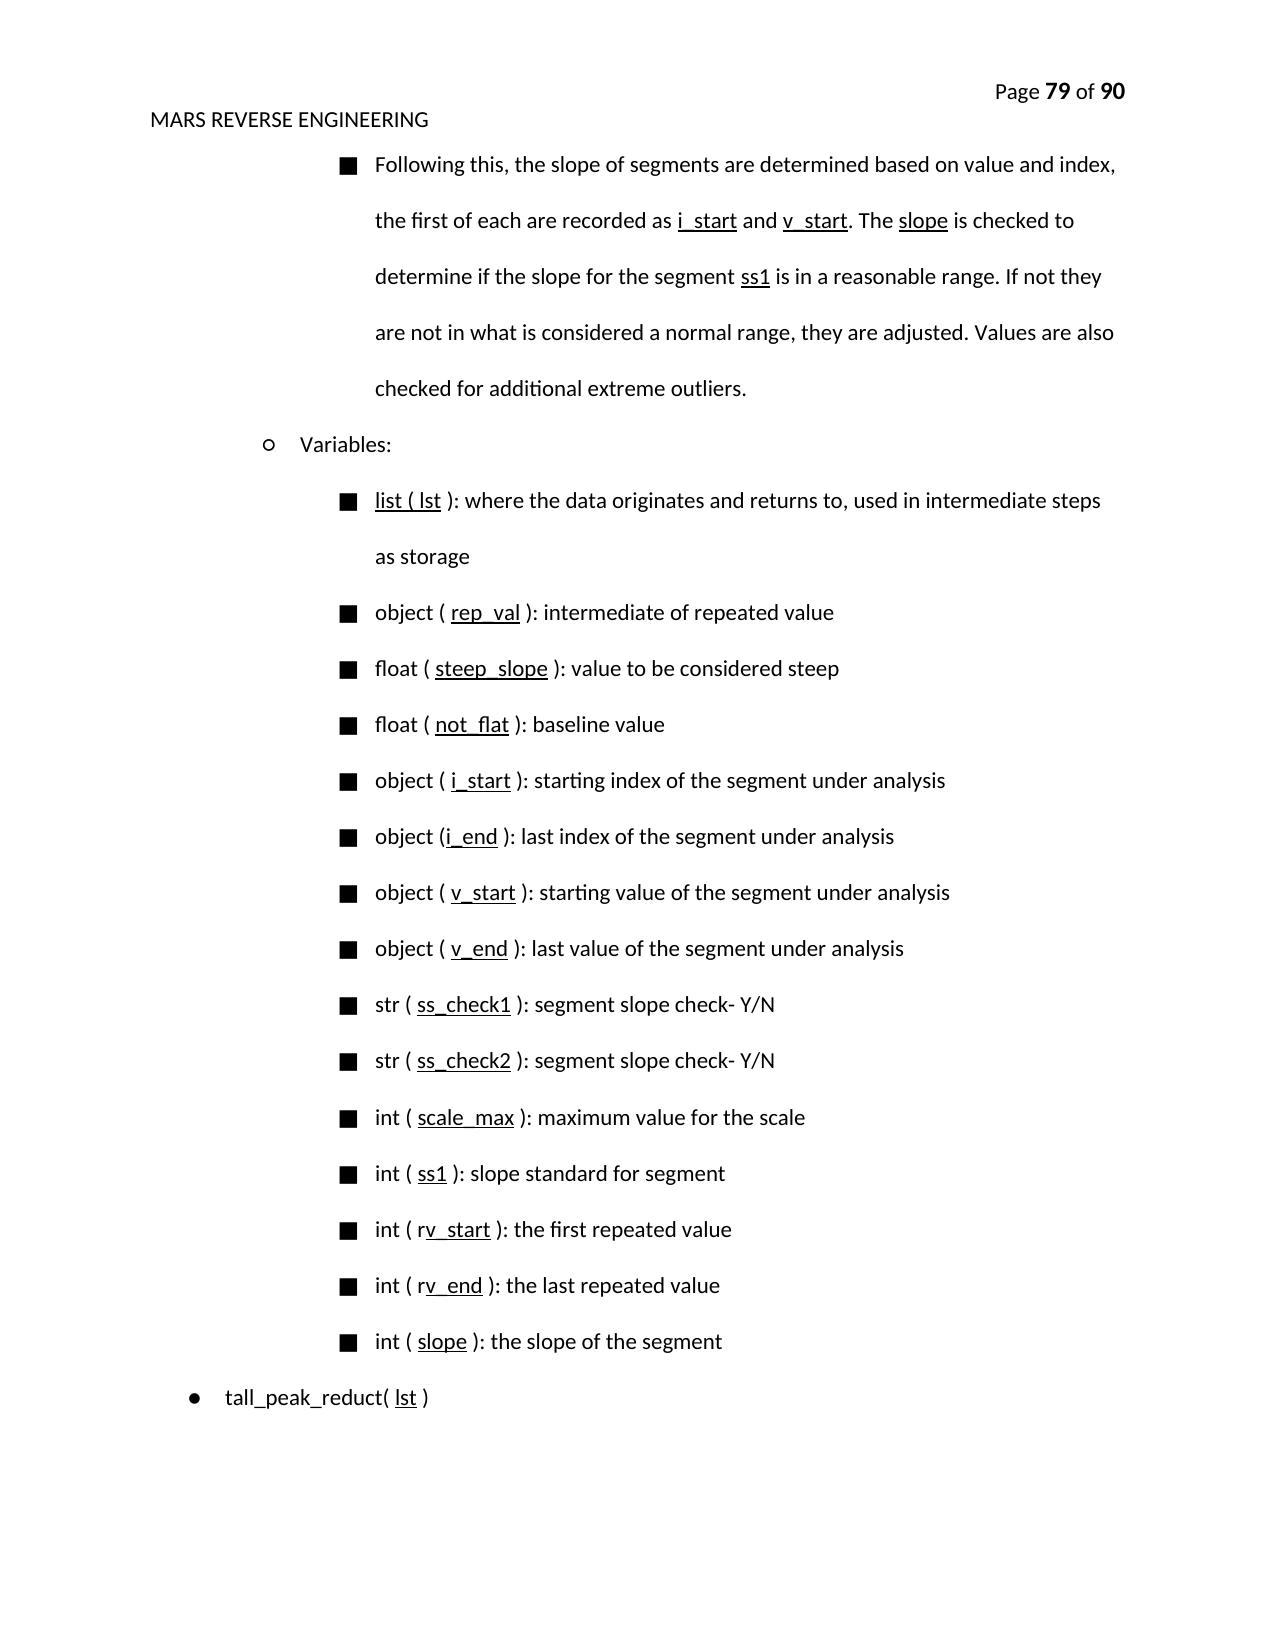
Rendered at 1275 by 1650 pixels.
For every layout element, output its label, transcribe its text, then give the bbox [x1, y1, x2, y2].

list int ( rv_start ): the first repeated value [337, 1215, 1125, 1243]
list int ( slope ): the slope of the segment [337, 1327, 1125, 1355]
list float ( not_flat ): baseline value [337, 710, 1125, 738]
list object ( rep_val ): intermediate of repeated value [337, 598, 1125, 626]
list float ( steep_slope ): value to be considered steep [337, 654, 1125, 682]
list Following this, the slope of segments are determined based on value and index, the first of each are recorded as i_start and v_start. The slope is checked to determine if the slope for the segment ss1 is in a reasonable range. If not they are not in what is considered a normal range, they are adjusted. Values are also checked for additional extreme outliers. [337, 150, 1125, 402]
list str ( ss_check2 ): segment slope check- Y/N [337, 1047, 1125, 1075]
list int ( rv_end ): the last repeated value [337, 1271, 1125, 1299]
list list ( lst ): where the data originates and returns to, used in intermediate steps as storage [337, 486, 1125, 570]
list int ( scale_max ): maximum value for the scale [337, 1103, 1125, 1131]
list str ( ss_check1 ): segment slope check- Y/N [337, 991, 1125, 1019]
list Variables: [262, 430, 1125, 458]
list object (i_end ): last index of the segment under analysis [337, 822, 1125, 851]
list object ( i_start ): starting index of the segment under analysis [337, 766, 1125, 794]
list tall_peak_reduct( lst ) [187, 1383, 1125, 1411]
list int ( ss1 ): slope standard for segment [337, 1159, 1125, 1187]
list object ( v_end ): last value of the segment under analysis [337, 934, 1125, 963]
list object ( v_start ): starting value of the segment under analysis [337, 878, 1125, 907]
